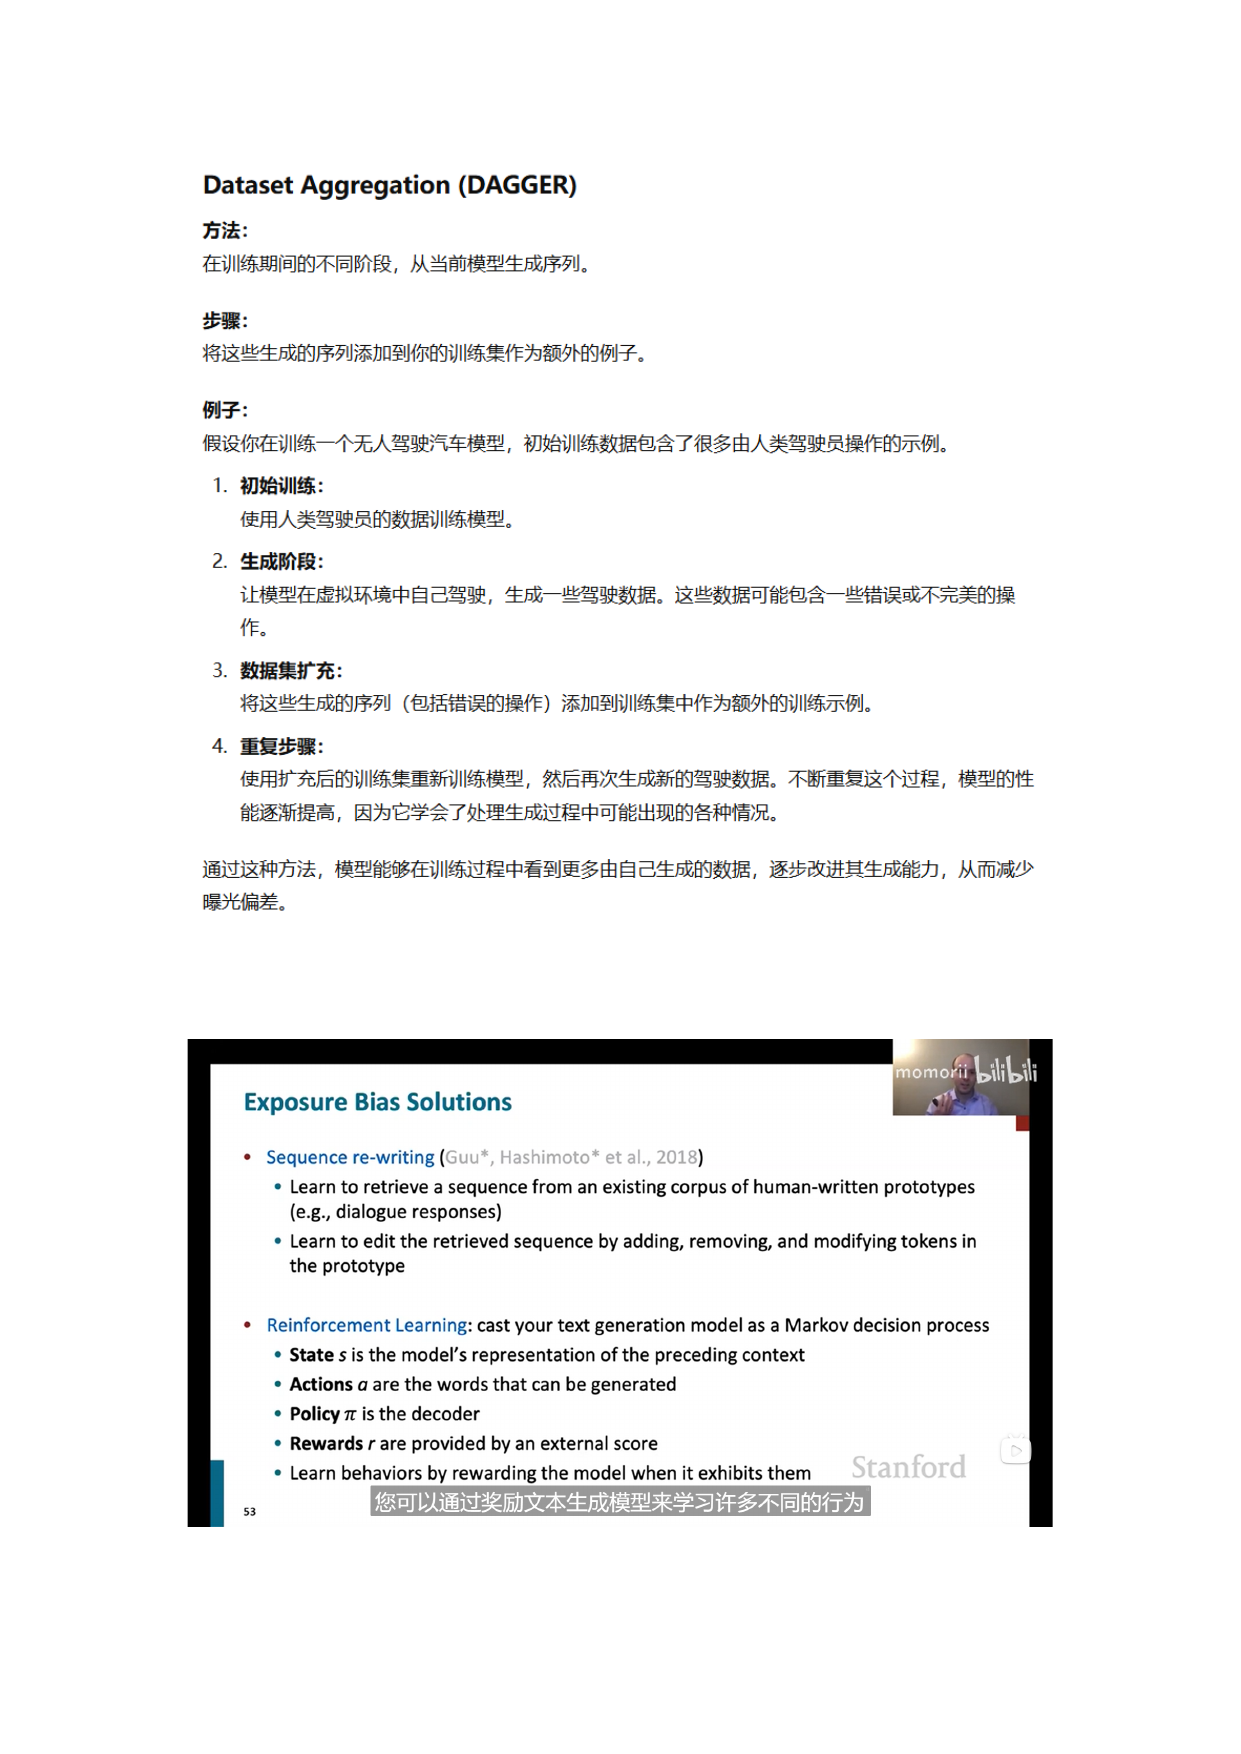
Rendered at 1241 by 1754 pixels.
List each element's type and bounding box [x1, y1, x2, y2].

picture [187, 162, 1053, 919]
picture [187, 1039, 1053, 1527]
